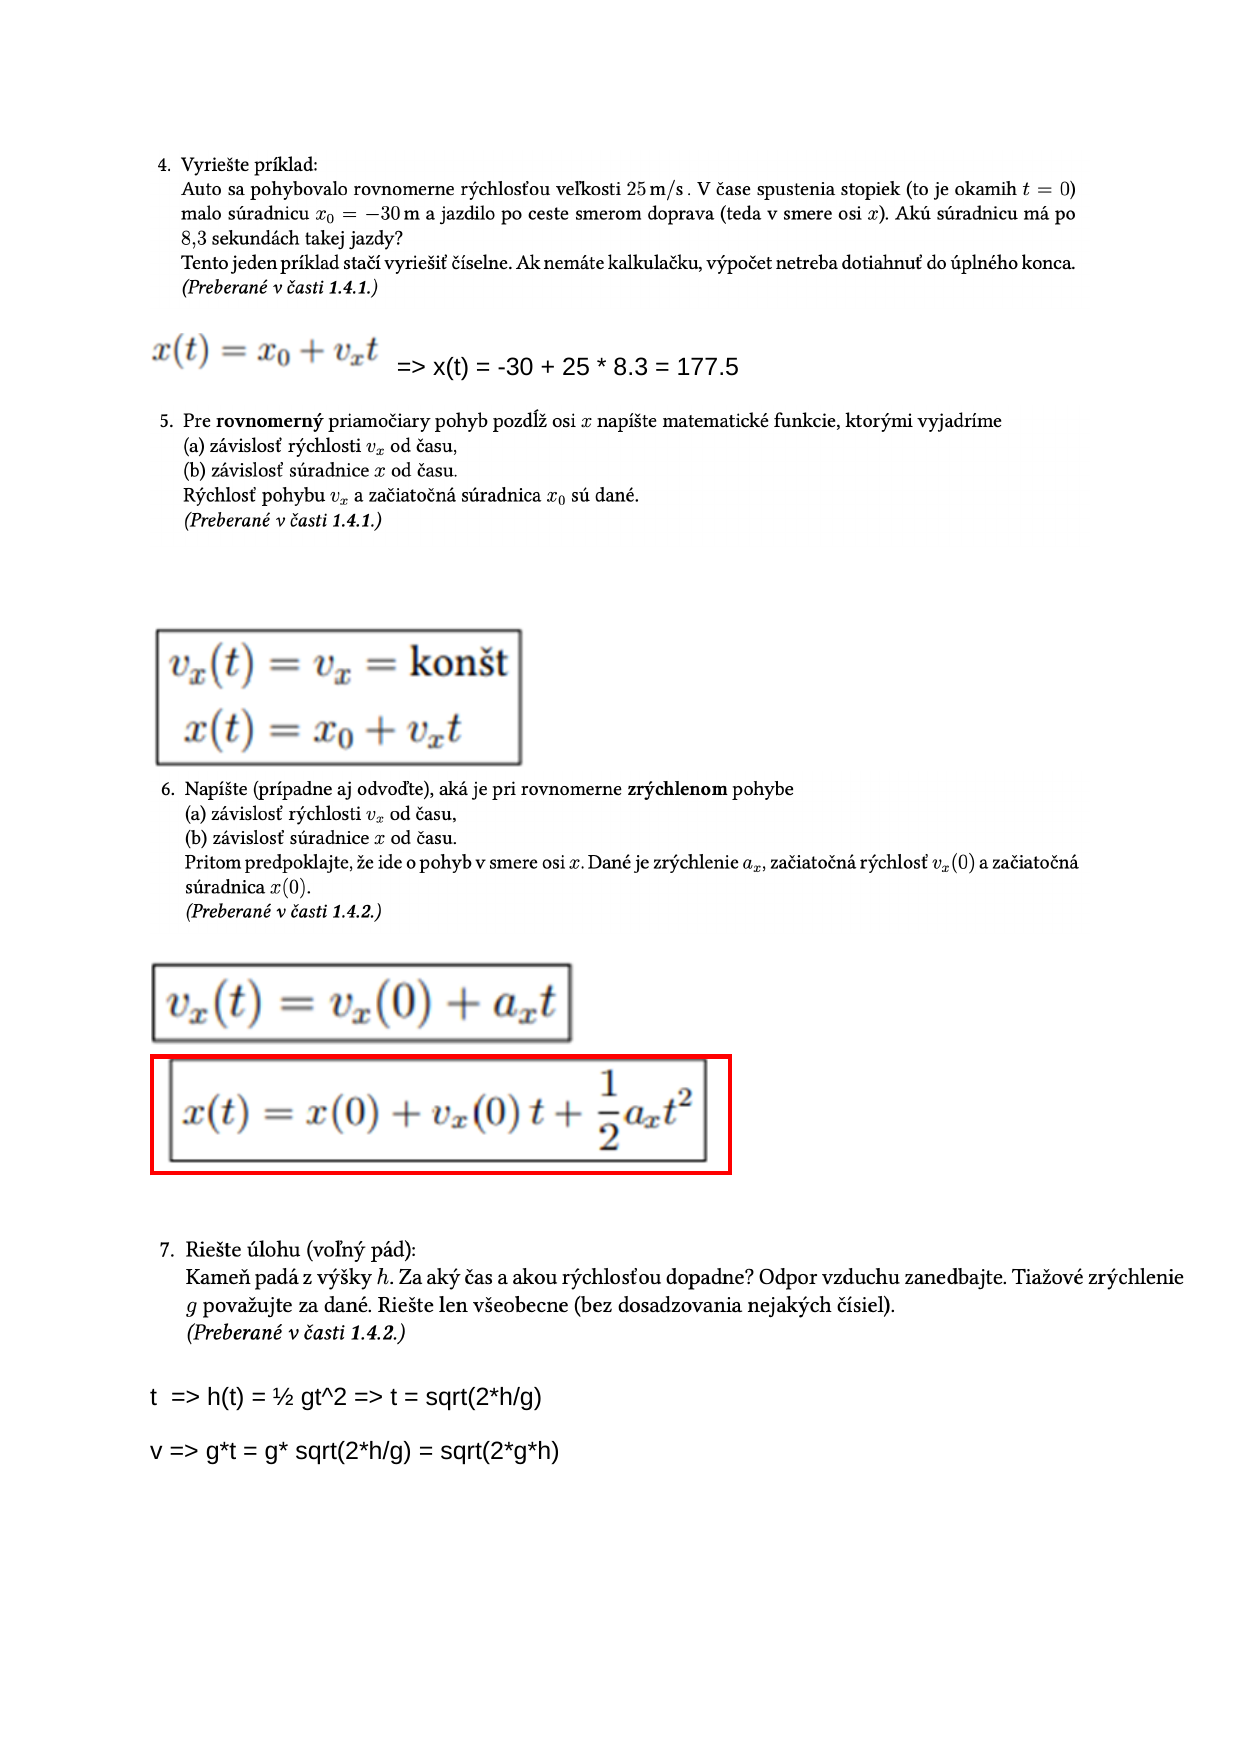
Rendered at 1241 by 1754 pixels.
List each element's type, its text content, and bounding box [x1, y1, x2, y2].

picture [150, 1230, 1196, 1358]
picture [150, 405, 1091, 547]
text v => g*t = g* sqrt(2*h/g) = sqrt(2*g*h) [150, 1436, 1090, 1465]
picture [150, 625, 540, 768]
picture [150, 150, 1091, 309]
text t => h(t) = ½ gt^2 => t = sqrt(2*h/g) [150, 1382, 1090, 1411]
picture [150, 333, 390, 375]
picture [154, 1059, 728, 1171]
picture [150, 937, 583, 1051]
picture [150, 771, 1091, 934]
text => x(t) = -30 + 25 * 8.3 = 177.5 [150, 333, 1090, 380]
